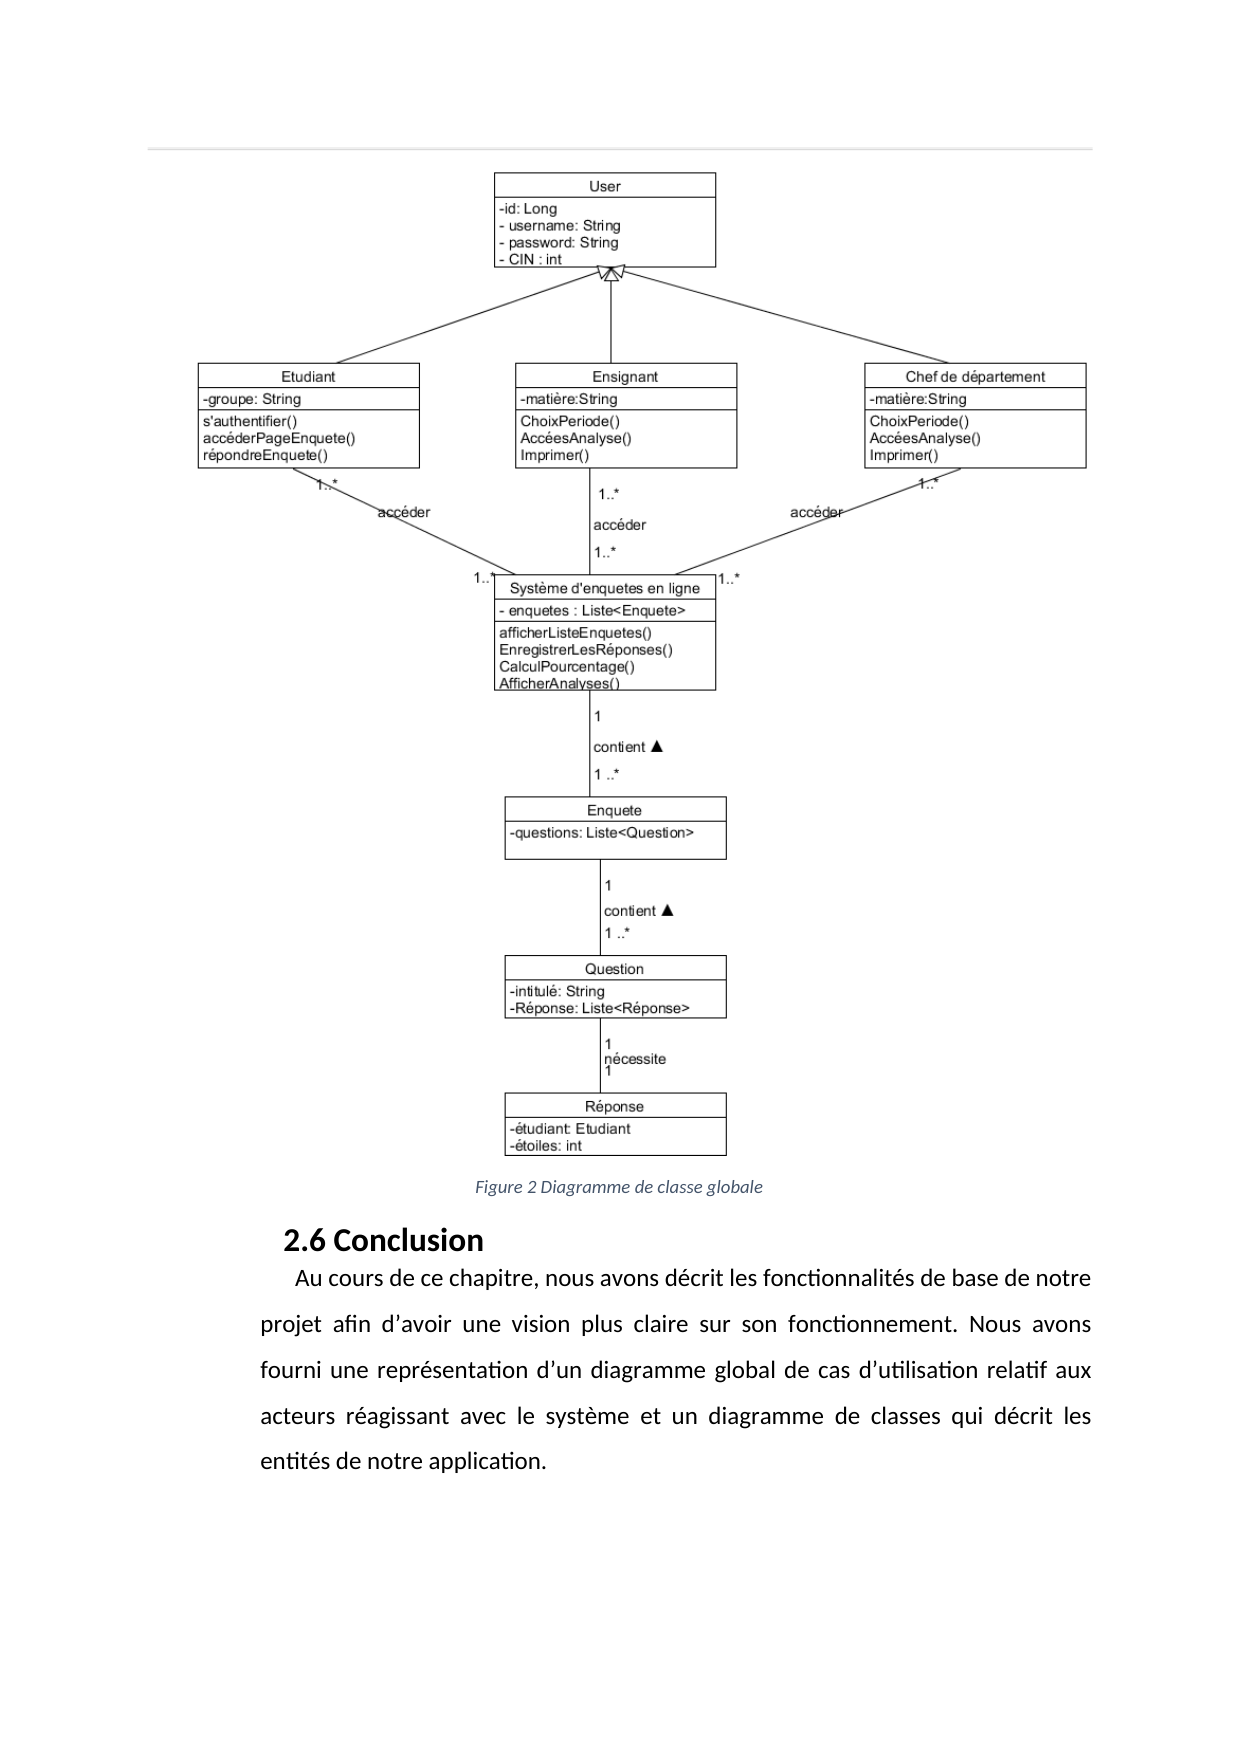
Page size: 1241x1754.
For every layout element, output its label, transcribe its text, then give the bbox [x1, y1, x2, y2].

picture [147, 147, 1093, 1156]
text 2.6 Conclusion [148, 1219, 1093, 1259]
text Figure 2 Diagramme de classe globale [148, 1175, 1093, 1198]
text Au cours de ce chapitre, nous avons décrit les fonctionnalités de base de notre projet afin d’avoir une vision plus claire sur son fonctionnement. Nous avons fourni une représentation d’un diagramme global de cas d’utilisation relatif aux acteurs réagissant avec le système et un diagramme de classes qui décrit les entités de notre application. [260, 1263, 1093, 1476]
